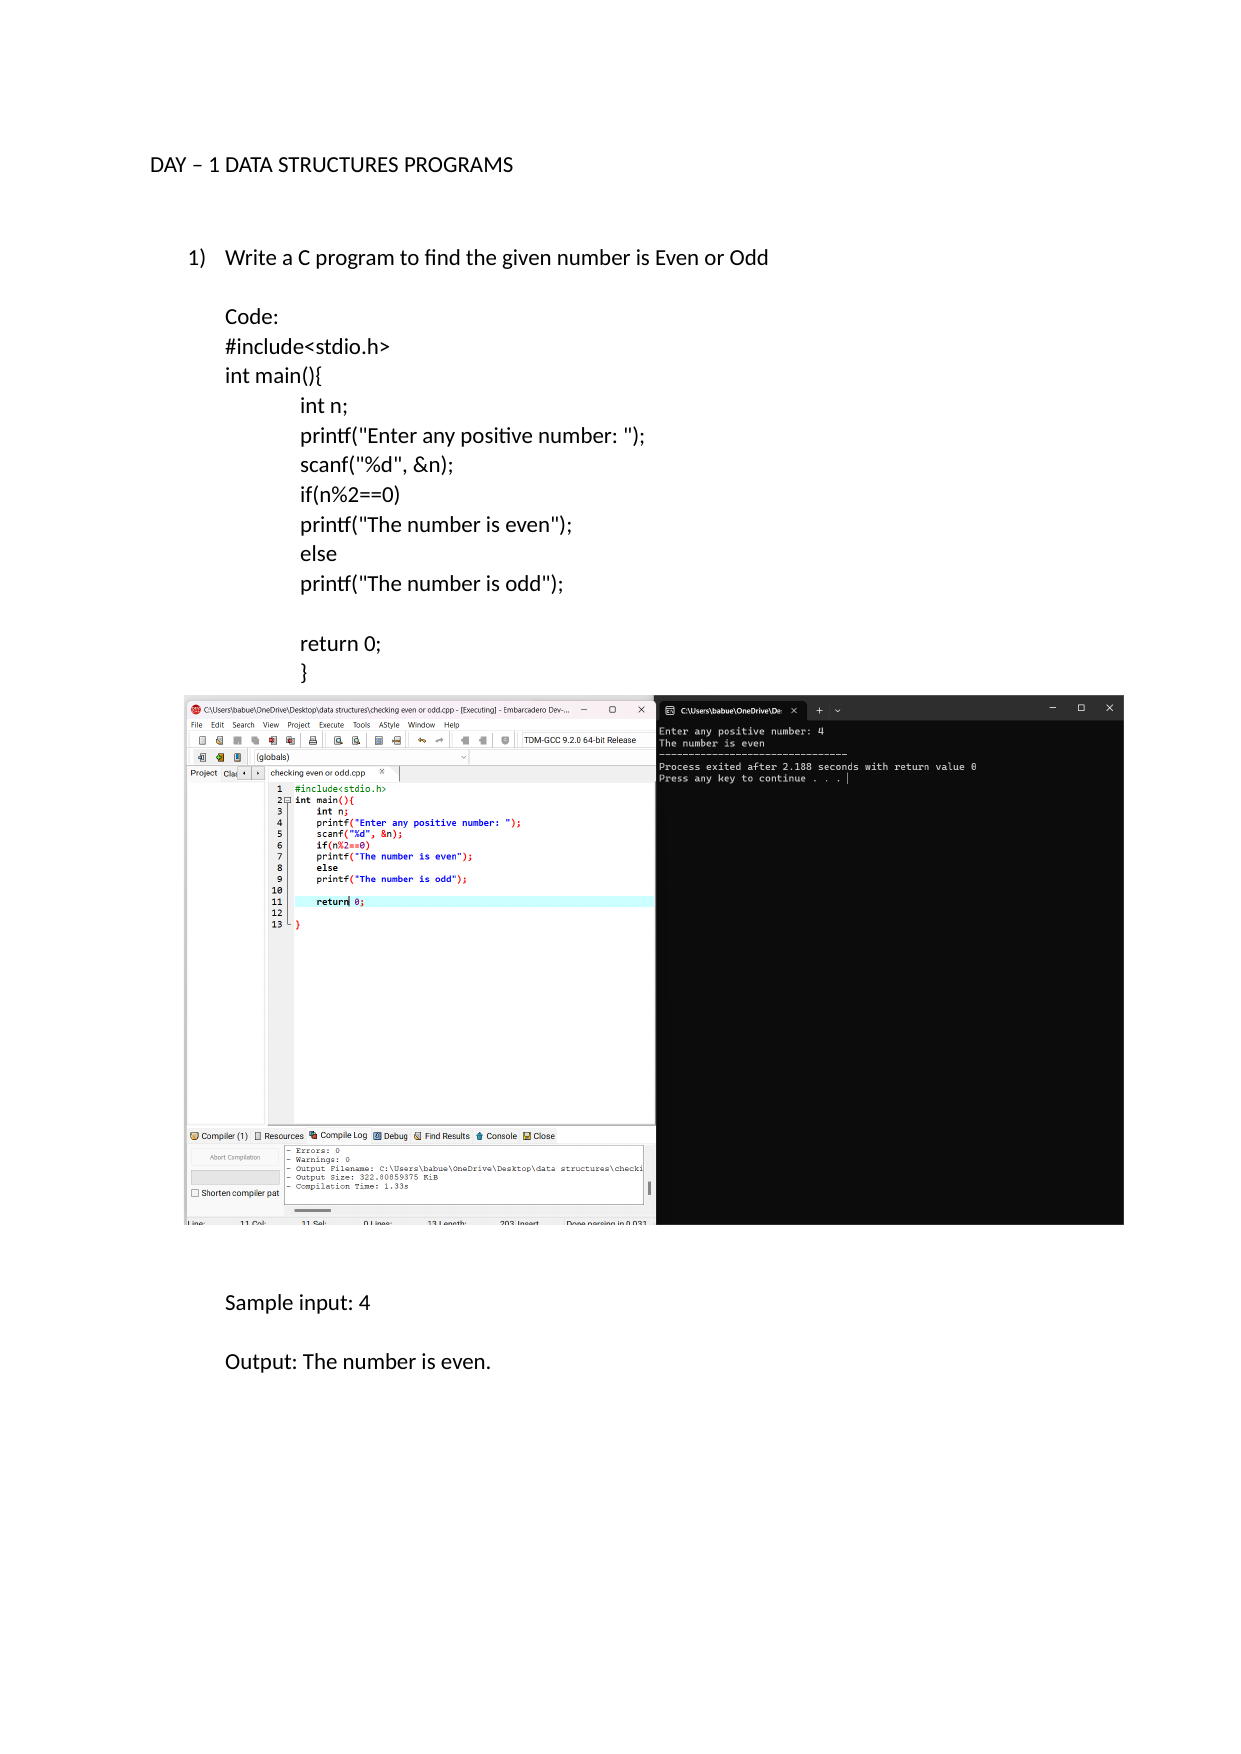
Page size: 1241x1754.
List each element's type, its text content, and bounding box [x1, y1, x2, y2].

list Sample input: 4 [225, 1288, 1090, 1316]
list return 0; [225, 629, 1090, 657]
list if(n%2==0) [225, 480, 1090, 508]
picture [183, 695, 1124, 1225]
list scanf("%d", &n); [225, 451, 1090, 478]
text DAY – 1 DATA STRUCTURES PROGRAMS [150, 150, 1090, 178]
list printf("The number is odd"); [225, 569, 1090, 597]
list } [225, 658, 1090, 686]
list Output: The number is even. [225, 1347, 1090, 1375]
list Write a C program to find the given number is Even or Odd [187, 243, 1090, 271]
list int main(){ [225, 361, 1090, 389]
list else [225, 539, 1090, 568]
list #include<stdio.h> [225, 332, 1090, 360]
list printf("The number is even"); [225, 510, 1090, 538]
list int n; [225, 391, 1090, 419]
list Code: [225, 302, 1090, 330]
list printf("Enter any positive number: "); [225, 421, 1090, 449]
